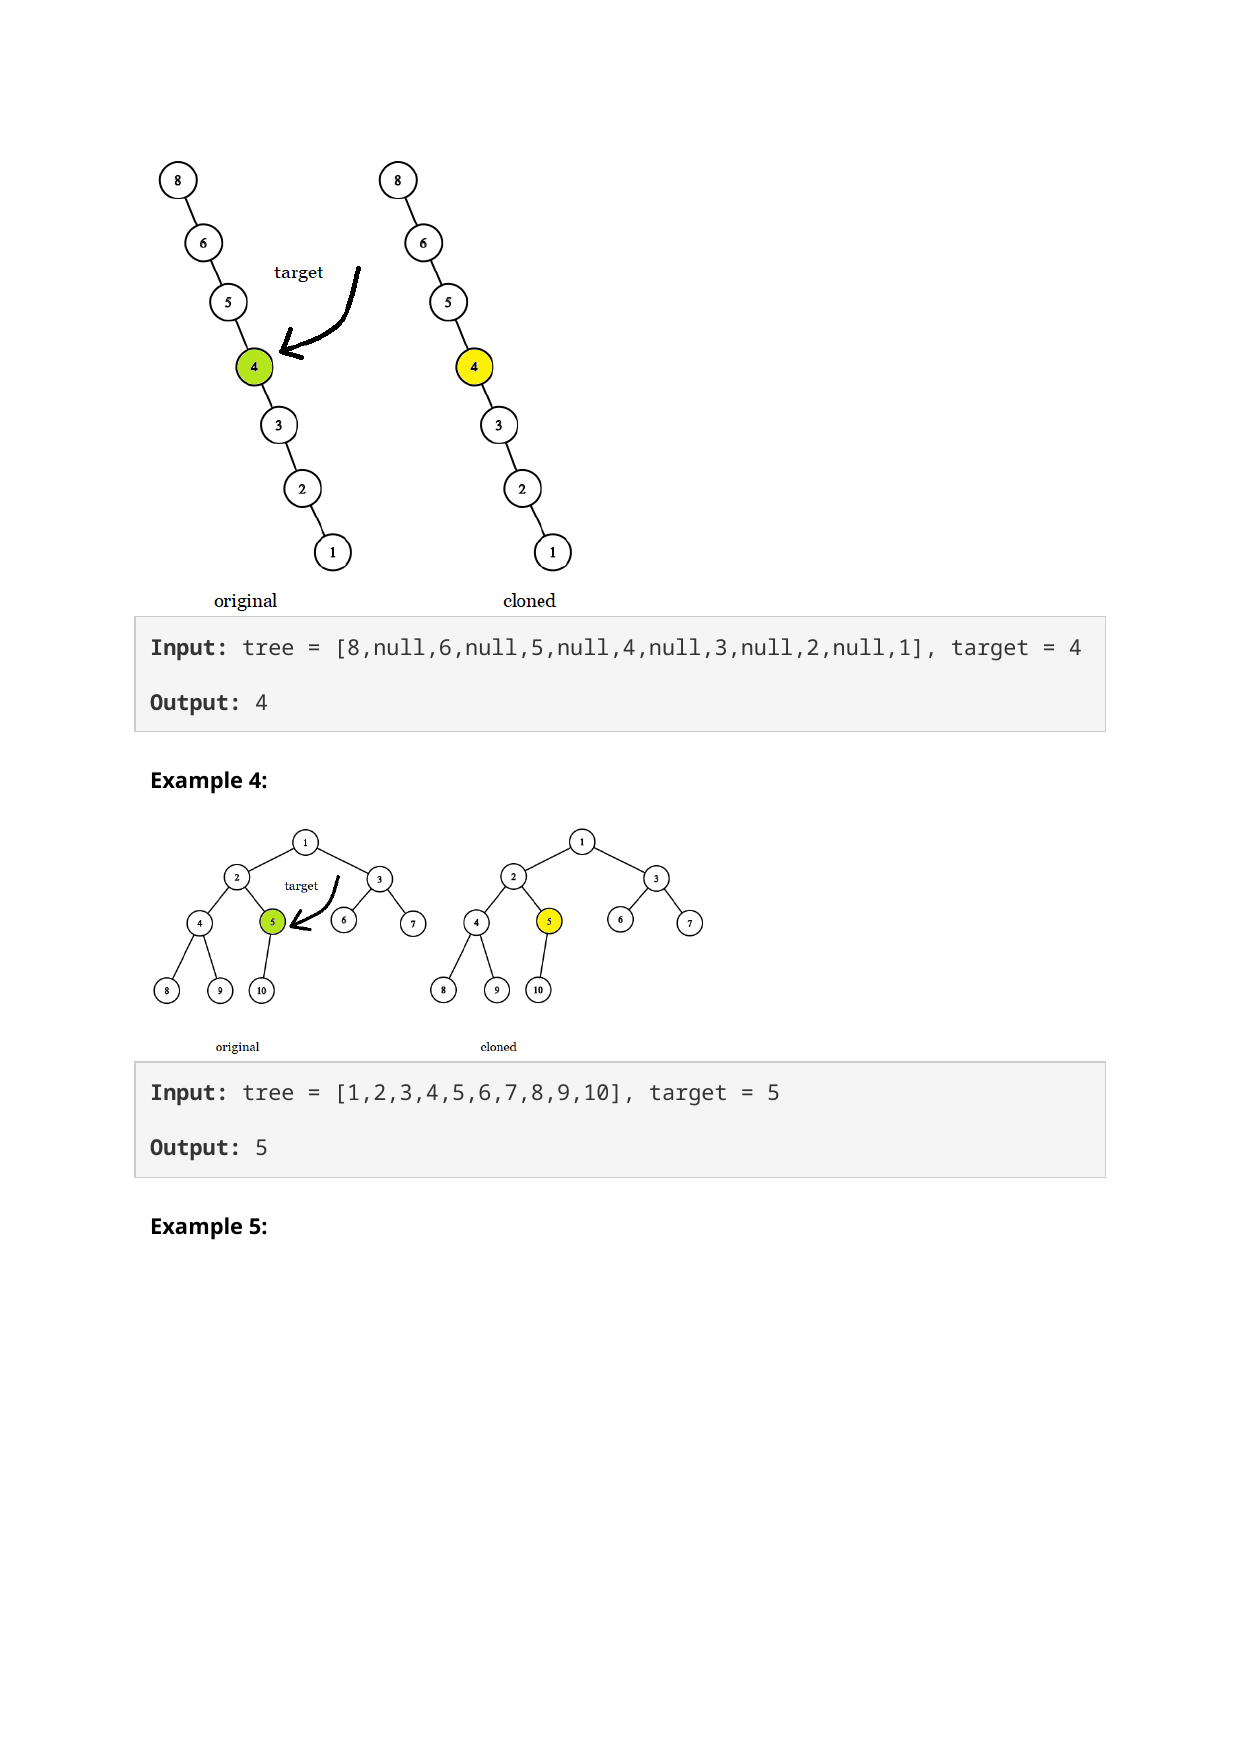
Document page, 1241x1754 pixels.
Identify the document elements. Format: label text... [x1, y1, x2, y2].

text Example 4: [150, 757, 1090, 795]
text Output: 4 [136, 670, 1105, 731]
text Example 5: [150, 1203, 1090, 1241]
picture [150, 150, 590, 616]
text Output: 5 [136, 1116, 1105, 1177]
text Input: tree = [1,2,3,4,5,6,7,8,9,10], target = 5 [136, 1063, 1105, 1107]
picture [150, 820, 710, 1061]
text Input: tree = [8,null,6,null,5,null,4,null,3,null,2,null,1], target = 4 [136, 617, 1105, 661]
